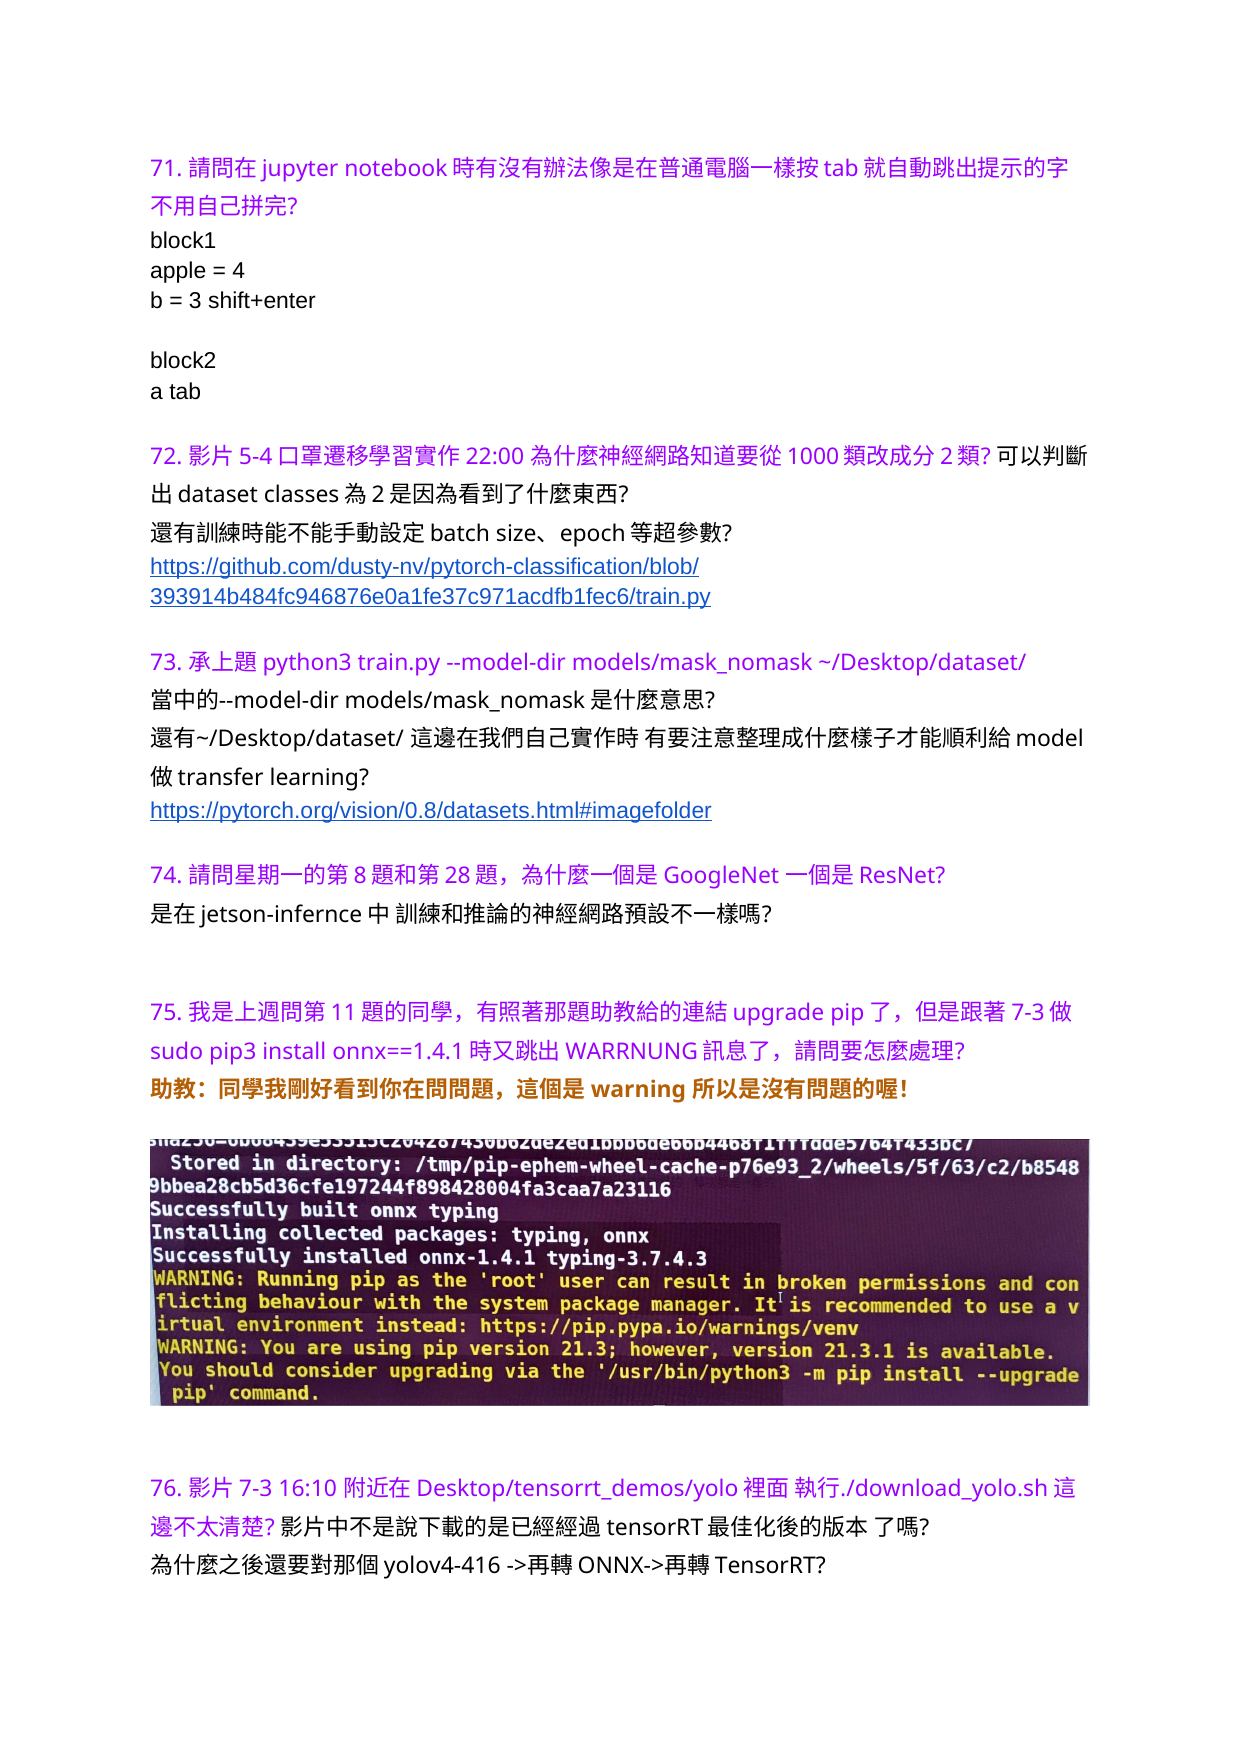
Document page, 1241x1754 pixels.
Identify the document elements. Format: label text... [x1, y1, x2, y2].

text 72. 影片5-4口罩遷移學習實作 22:00 為什麼神經網路知道要從1000類改成分2類? 可以判斷出dataset classes為2是因為看到了什麼東西? [150, 438, 1090, 509]
picture [150, 1139, 1091, 1406]
text 是在jetson-infernce中 訓練和推論的神經網路預設不一樣嗎? [150, 896, 1090, 929]
text apple = 4 [150, 257, 1090, 283]
text 76. 影片7-3 16:10 附近在Desktop/tensorrt_demos/yolo裡面 執行./download_yolo.sh這邊不太清楚? 影片中不是說下載的是已經經過 tensorRT最佳化後的版本 了嗎? [150, 1470, 1090, 1542]
text 73. 承上題 python3 train.py --model-dir models/mask_nomask ~/Desktop/dataset/ [150, 643, 1090, 677]
text https://pytorch.org/vision/0.8/datasets.html#imagefolder [150, 797, 1090, 823]
text block2 [150, 347, 1090, 374]
text https://github.com/dusty-nv/pytorch-classification/blob/393914b484fc946876e0a1fe37c971acdfb1fec6/train.py [150, 553, 1090, 609]
text 還有~/Desktop/dataset/ 這邊在我們自己實作時 有要注意整理成什麼樣子才能順利給model做transfer learning? [150, 720, 1090, 792]
text 當中的--model-dir models/mask_nomask是什麼意思? [150, 682, 1090, 715]
text 為什麼之後還要對那個yolov4-416 ->再轉ONNX->再轉TensorRT? [150, 1547, 1090, 1580]
text block1 [150, 227, 1090, 253]
text 75. 我是上週問第11題的同學，有照著那題助教給的連結upgrade pip了，但是跟著7-3做sudo pip3 install onnx==1.4.1時又跳出WARRNUNG訊息了，請問要怎麼處理? [150, 994, 1090, 1066]
text 74. 請問星期一的第8題和第28題，為什麼一個是GoogleNet 一個是ResNet? [150, 857, 1090, 891]
text 還有訓練時能不能手動設定batch size、epoch等超參數? [150, 514, 1090, 548]
text a tab [150, 378, 1090, 404]
text 71. 請問在jupyter notebook時有沒有辦法像是在普通電腦一樣按tab就自動跳出提示的字 不用自己拼完? [150, 150, 1090, 222]
text 助教：同學我剛好看到你在問問題，這個是 warning 所以是沒有問題的喔！ [150, 1071, 1090, 1104]
text b = 3 shift+enter [150, 287, 1090, 313]
